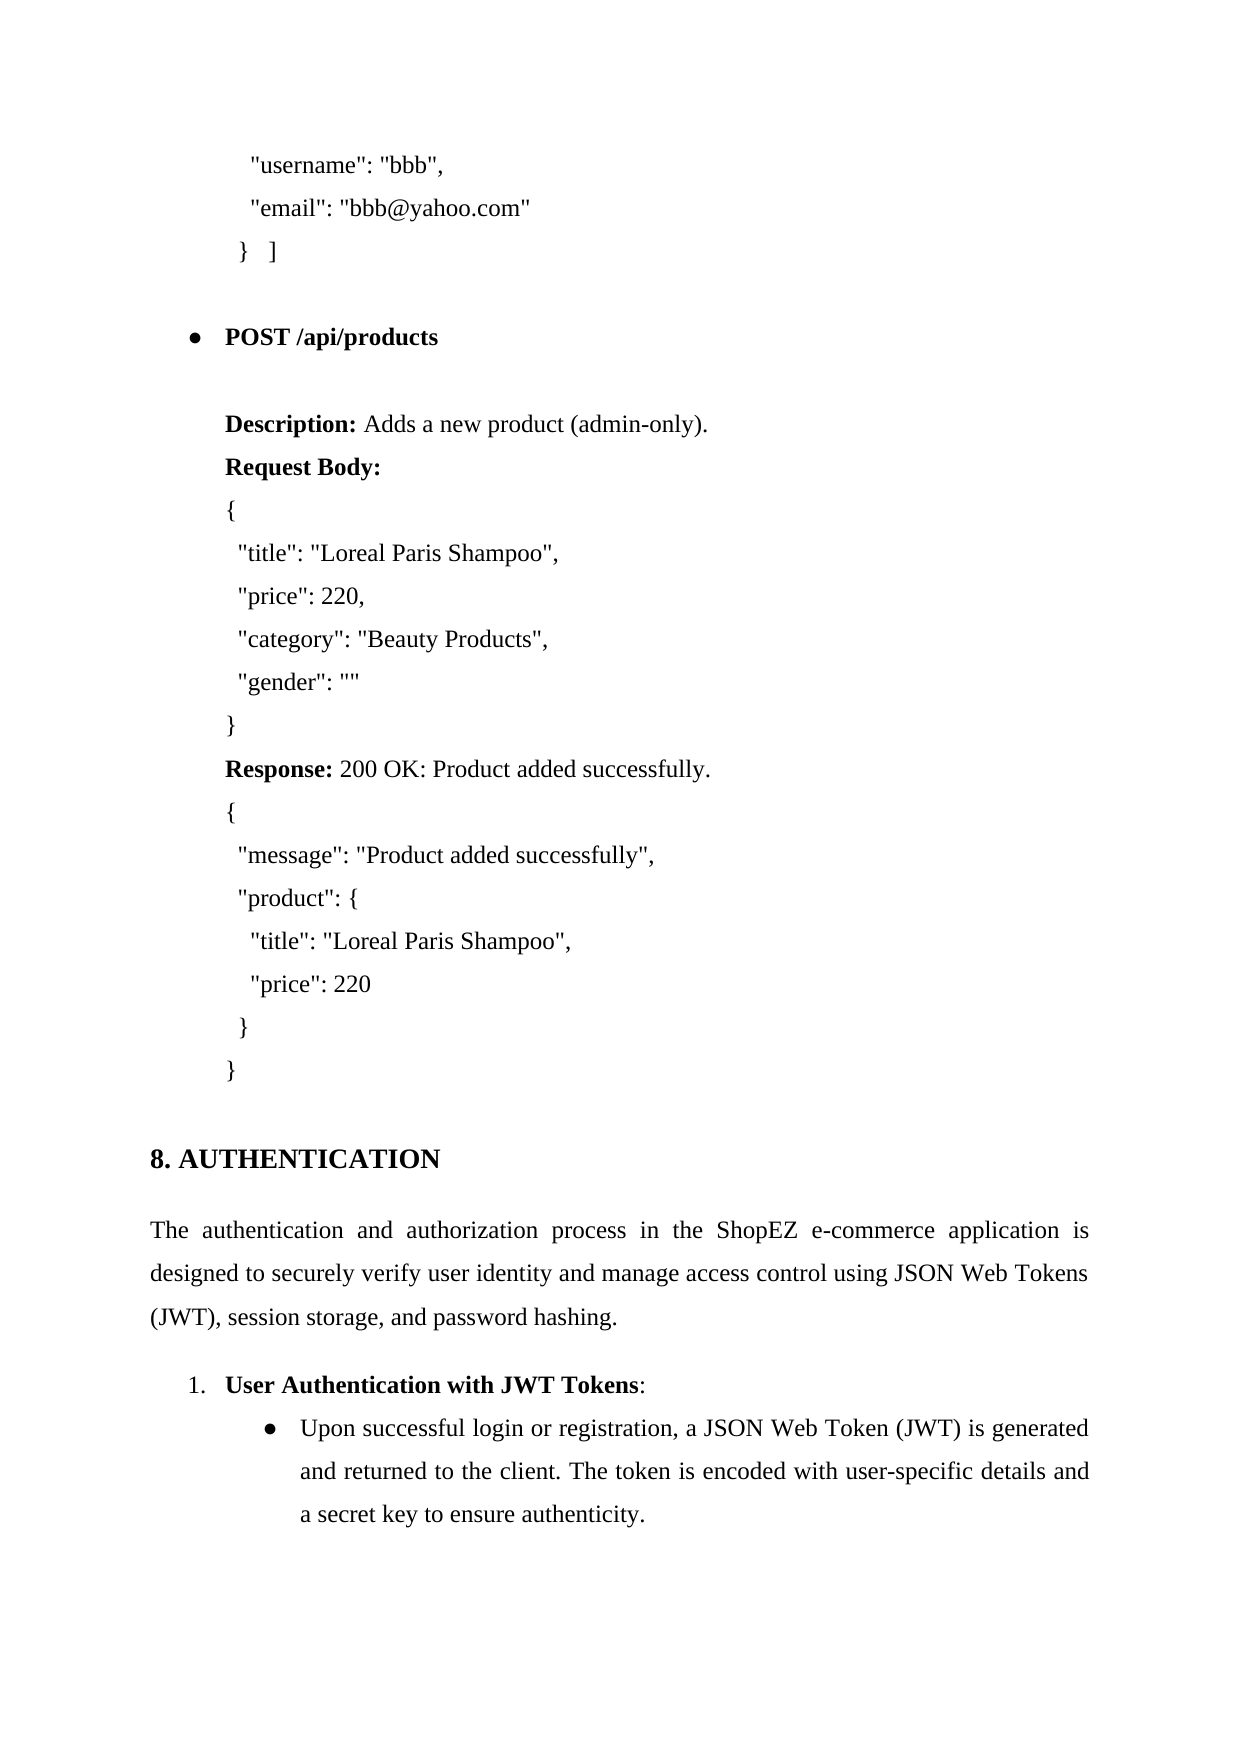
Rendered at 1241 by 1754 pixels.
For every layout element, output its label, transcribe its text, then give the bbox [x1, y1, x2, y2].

text } [225, 711, 1090, 739]
text Response: 200 OK: Product added successfully. [225, 754, 1090, 782]
text "title": "Loreal Paris Shampoo", [225, 538, 1090, 567]
text "price": 220, [225, 581, 1090, 610]
text The authentication and authorization process in the ShopEZ e-commerce application is designed to securely verify user identity and manage access control using JSON Web Tokens (JWT), session storage, and password hashing. [150, 1215, 1090, 1330]
text "category": "Beauty Products", [225, 624, 1090, 653]
text "message": "Product added successfully", [225, 840, 1090, 869]
text 8. AUTHENTICATION [150, 1142, 1090, 1174]
text "gender": "" [225, 667, 1090, 696]
text } ] [225, 236, 1090, 265]
text "username": "bbb", [225, 150, 1090, 179]
text } [225, 1012, 1090, 1041]
text { [225, 797, 1090, 826]
text "title": "Loreal Paris Shampoo", [225, 926, 1090, 955]
text { [225, 495, 1090, 524]
text "price": 220 [225, 969, 1090, 998]
text Description: Adds a new product (admin-only). [225, 409, 1090, 437]
list POST /api/products [187, 322, 1090, 351]
list User Authentication with JWT Tokens: [187, 1370, 1090, 1398]
text "product": { [225, 883, 1090, 912]
text } [225, 1056, 1090, 1084]
text "email": "bbb@yahoo.com" [225, 193, 1090, 222]
text Request Body: [225, 452, 1090, 481]
list Upon successful login or registration, a JSON Web Token (JWT) is generated and returned to the client. The token is encoded with user-specific details and a secret key to ensure authenticity. [262, 1413, 1090, 1528]
